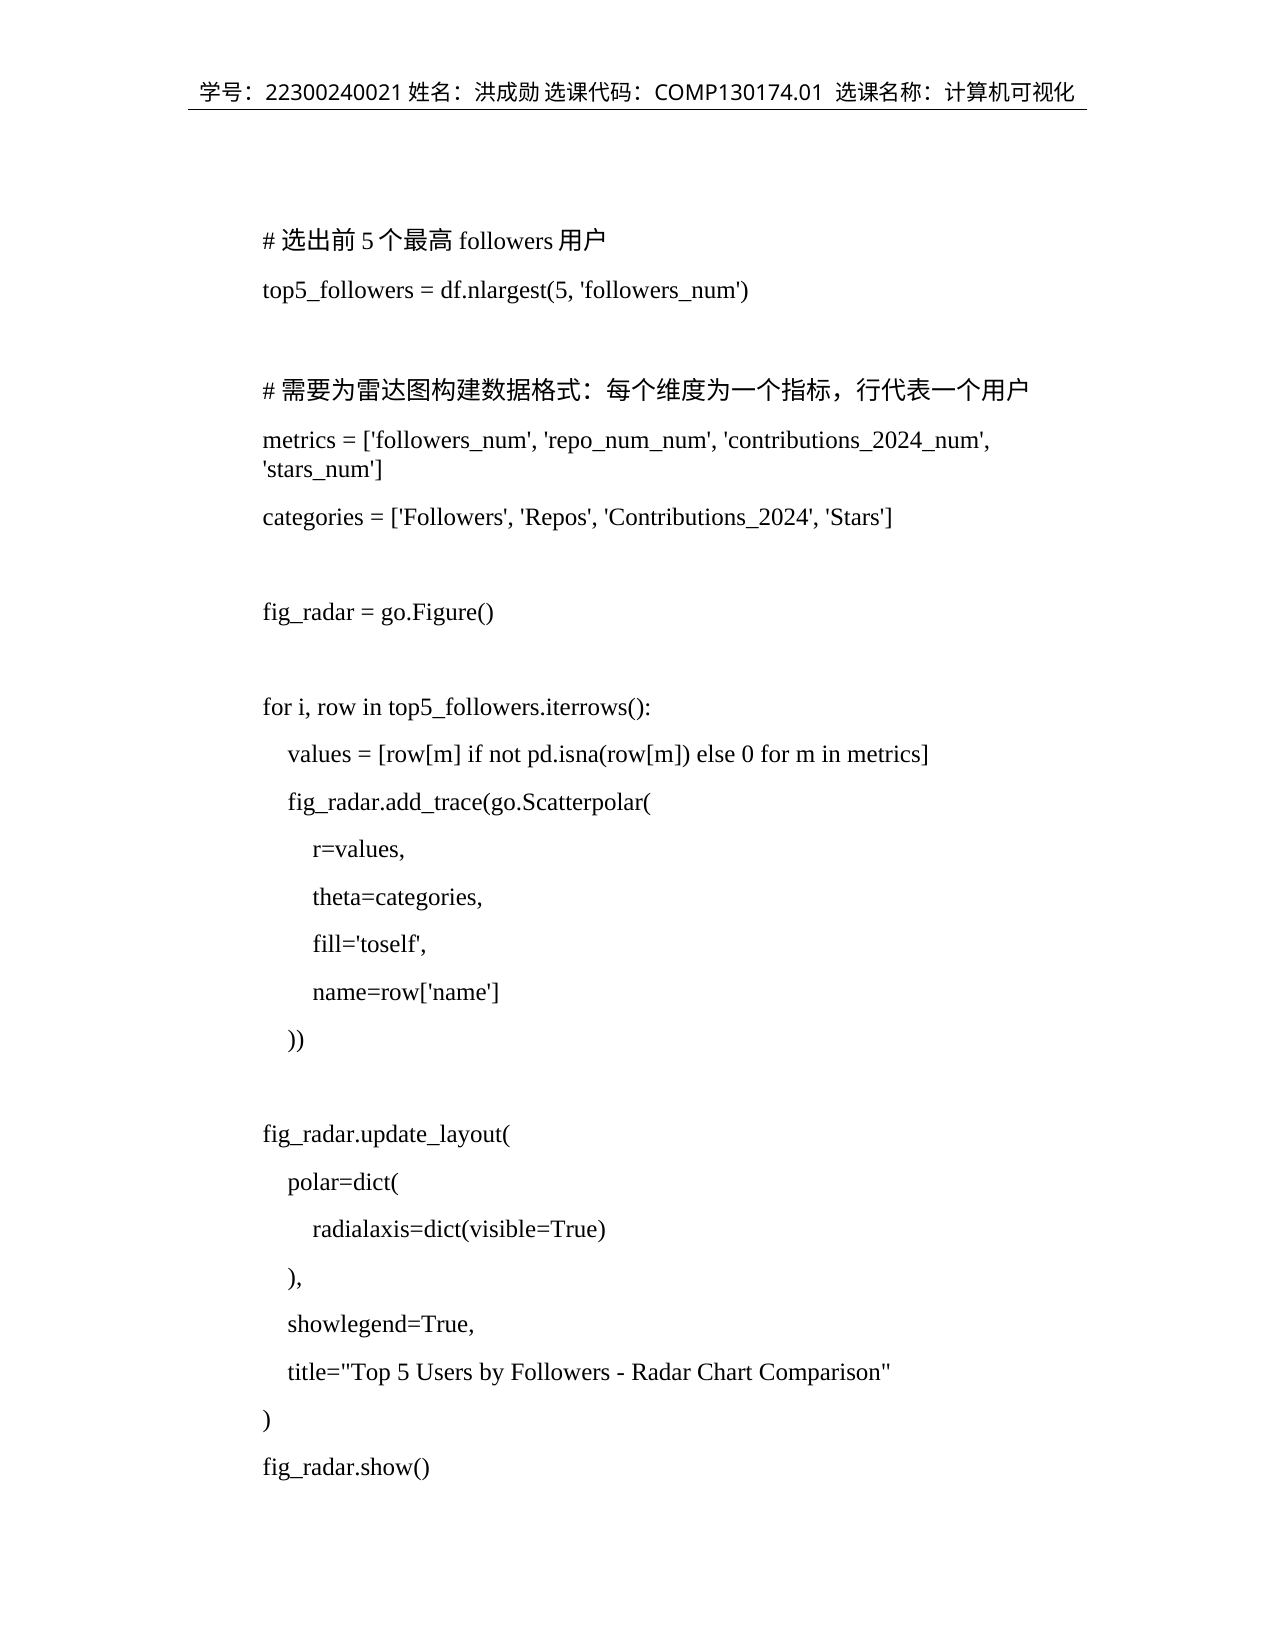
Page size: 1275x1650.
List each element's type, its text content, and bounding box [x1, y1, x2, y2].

text values = [row[m] if not pd.isna(row[m]) else 0 for m in metrics] [262, 739, 1087, 768]
text fig_radar.add_trace(go.Scatterpolar( [262, 787, 1087, 816]
text categories = ['Followers', 'Repos', 'Contributions_2024', 'Stars'] [262, 502, 1087, 531]
text fill='toself', [262, 929, 1087, 958]
text )) [262, 1024, 1087, 1053]
text r=values, [262, 834, 1087, 863]
text polar=dict( [262, 1167, 1087, 1196]
text top5_followers = df.nlargest(5, 'followers_num') [262, 276, 1087, 304]
text # 需要为雷达图构建数据格式：每个维度为一个指标，行代表一个用户 [262, 371, 1087, 407]
text name=row['name'] [262, 977, 1087, 1006]
text fig_radar.update_layout( [262, 1119, 1087, 1148]
text showlegend=True, [262, 1309, 1087, 1338]
text metrics = ['followers_num', 'repo_num_num', 'contributions_2024_num', 'stars_num'] [262, 426, 1087, 483]
text fig_radar.show() [262, 1452, 1087, 1481]
text title="Top 5 Users by Followers - Radar Chart Comparison" [262, 1357, 1087, 1386]
text # 选出前5个最高followers用户 [262, 221, 1087, 257]
text for i, row in top5_followers.iterrows(): [262, 692, 1087, 721]
text ), [262, 1262, 1087, 1291]
text radialaxis=dict(visible=True) [262, 1214, 1087, 1243]
text ) [262, 1404, 1087, 1433]
text theta=categories, [262, 882, 1087, 911]
text fig_radar = go.Figure() [262, 597, 1087, 626]
